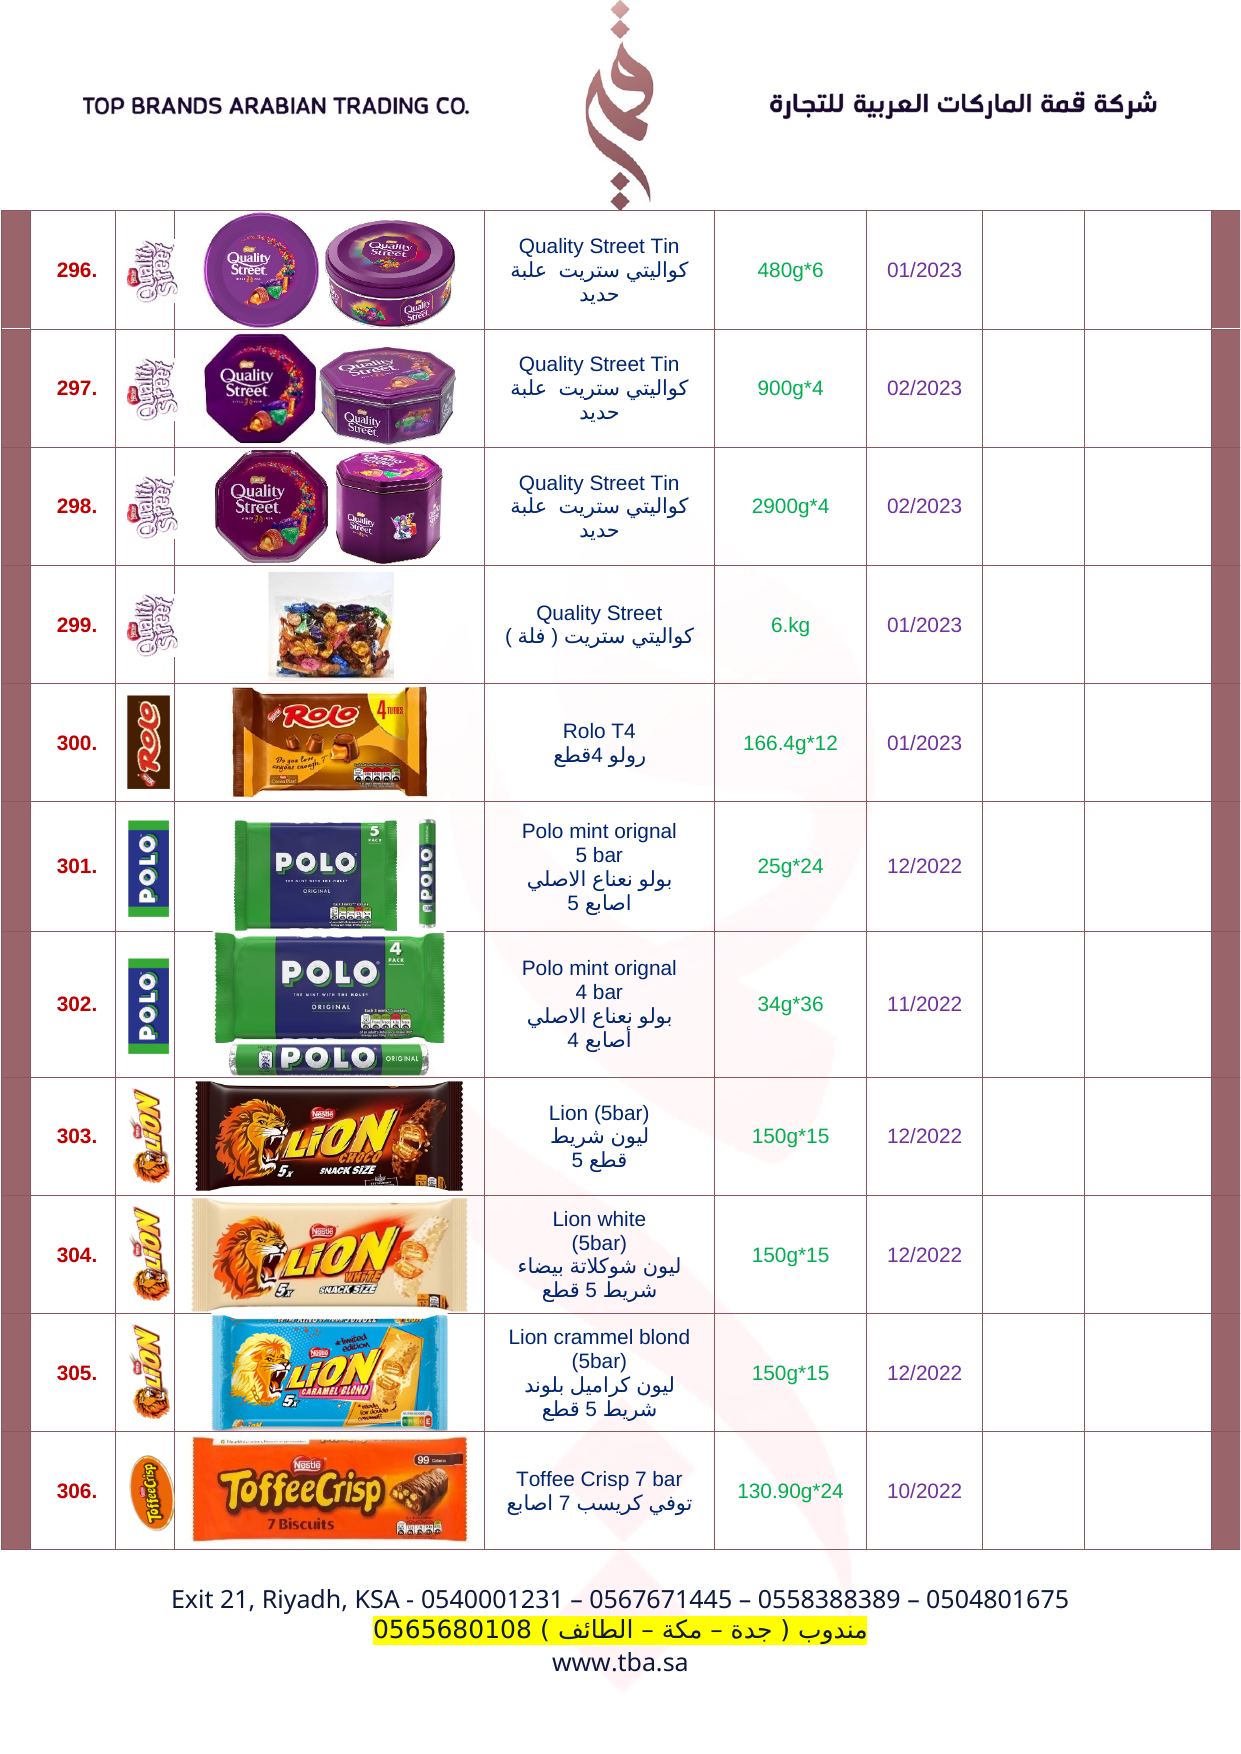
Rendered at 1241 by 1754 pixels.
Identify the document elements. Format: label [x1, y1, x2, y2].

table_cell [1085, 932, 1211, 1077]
picture [129, 1207, 169, 1301]
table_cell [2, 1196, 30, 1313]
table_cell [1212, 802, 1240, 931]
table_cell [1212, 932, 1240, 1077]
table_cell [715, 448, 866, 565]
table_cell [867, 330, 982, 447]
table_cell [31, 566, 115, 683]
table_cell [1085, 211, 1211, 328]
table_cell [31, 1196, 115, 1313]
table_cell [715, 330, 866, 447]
picture [127, 476, 178, 539]
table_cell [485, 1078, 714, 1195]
picture [264, 567, 394, 681]
picture [127, 1455, 176, 1532]
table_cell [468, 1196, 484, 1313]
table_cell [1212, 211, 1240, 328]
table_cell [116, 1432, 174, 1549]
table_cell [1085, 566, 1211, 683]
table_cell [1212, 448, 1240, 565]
picture [129, 959, 169, 1053]
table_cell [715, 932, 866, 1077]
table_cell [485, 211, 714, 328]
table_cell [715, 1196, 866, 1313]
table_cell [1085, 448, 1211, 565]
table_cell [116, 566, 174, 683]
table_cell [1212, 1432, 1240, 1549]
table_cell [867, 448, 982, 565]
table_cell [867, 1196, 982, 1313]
picture [129, 1325, 169, 1419]
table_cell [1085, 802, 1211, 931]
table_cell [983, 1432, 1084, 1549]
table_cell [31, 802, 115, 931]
picture [1, 0, 1238, 210]
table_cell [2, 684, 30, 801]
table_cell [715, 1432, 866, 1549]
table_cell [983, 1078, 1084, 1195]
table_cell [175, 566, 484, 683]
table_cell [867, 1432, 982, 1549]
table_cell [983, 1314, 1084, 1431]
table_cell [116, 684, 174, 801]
picture [203, 212, 319, 328]
picture [127, 594, 178, 657]
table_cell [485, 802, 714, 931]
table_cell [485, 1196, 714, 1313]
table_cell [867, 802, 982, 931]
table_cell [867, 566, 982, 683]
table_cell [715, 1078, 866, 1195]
picture [129, 1089, 169, 1183]
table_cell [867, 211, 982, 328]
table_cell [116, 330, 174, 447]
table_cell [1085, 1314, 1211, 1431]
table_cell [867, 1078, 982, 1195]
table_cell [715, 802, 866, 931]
picture [323, 219, 456, 328]
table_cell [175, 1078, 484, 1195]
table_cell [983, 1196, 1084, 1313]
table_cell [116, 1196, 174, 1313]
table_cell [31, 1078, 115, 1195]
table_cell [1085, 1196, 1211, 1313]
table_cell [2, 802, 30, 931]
picture [191, 1196, 468, 1431]
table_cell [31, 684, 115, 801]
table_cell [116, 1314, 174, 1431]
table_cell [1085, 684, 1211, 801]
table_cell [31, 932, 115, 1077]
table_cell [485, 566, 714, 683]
picture [202, 330, 457, 446]
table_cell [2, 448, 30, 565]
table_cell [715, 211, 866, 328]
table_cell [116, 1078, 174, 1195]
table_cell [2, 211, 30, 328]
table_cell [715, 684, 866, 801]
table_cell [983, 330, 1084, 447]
picture [128, 696, 169, 789]
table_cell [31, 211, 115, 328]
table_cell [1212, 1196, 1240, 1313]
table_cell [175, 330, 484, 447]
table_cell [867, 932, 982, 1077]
picture [213, 448, 329, 564]
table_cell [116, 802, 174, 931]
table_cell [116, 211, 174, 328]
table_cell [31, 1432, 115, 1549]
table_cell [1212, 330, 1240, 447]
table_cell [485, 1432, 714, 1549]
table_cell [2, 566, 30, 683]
picture [186, 1435, 473, 1547]
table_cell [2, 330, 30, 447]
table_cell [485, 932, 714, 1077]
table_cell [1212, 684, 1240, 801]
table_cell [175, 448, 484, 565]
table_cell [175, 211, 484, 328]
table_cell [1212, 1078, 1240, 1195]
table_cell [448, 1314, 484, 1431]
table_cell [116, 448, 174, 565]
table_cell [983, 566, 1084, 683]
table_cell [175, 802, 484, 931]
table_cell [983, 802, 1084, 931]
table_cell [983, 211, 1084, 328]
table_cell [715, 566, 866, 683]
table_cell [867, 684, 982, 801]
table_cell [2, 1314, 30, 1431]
picture [332, 450, 446, 564]
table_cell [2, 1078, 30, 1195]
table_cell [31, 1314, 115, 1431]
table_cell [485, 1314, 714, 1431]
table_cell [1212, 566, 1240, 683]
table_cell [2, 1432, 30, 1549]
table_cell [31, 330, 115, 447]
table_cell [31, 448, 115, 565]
picture [212, 817, 447, 1077]
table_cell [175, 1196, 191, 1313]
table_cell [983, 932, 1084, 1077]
picture [127, 358, 178, 421]
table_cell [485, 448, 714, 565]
picture [129, 821, 169, 916]
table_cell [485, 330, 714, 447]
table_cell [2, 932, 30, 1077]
picture [127, 239, 178, 303]
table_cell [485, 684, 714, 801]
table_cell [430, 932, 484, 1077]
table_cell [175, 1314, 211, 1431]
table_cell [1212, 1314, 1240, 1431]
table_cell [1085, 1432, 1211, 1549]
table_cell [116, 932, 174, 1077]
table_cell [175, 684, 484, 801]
picture [227, 686, 432, 799]
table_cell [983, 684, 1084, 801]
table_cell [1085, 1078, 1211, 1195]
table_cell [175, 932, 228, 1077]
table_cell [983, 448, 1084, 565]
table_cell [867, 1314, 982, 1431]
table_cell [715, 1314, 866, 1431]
picture [194, 1080, 464, 1193]
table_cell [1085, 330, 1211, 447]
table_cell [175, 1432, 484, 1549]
